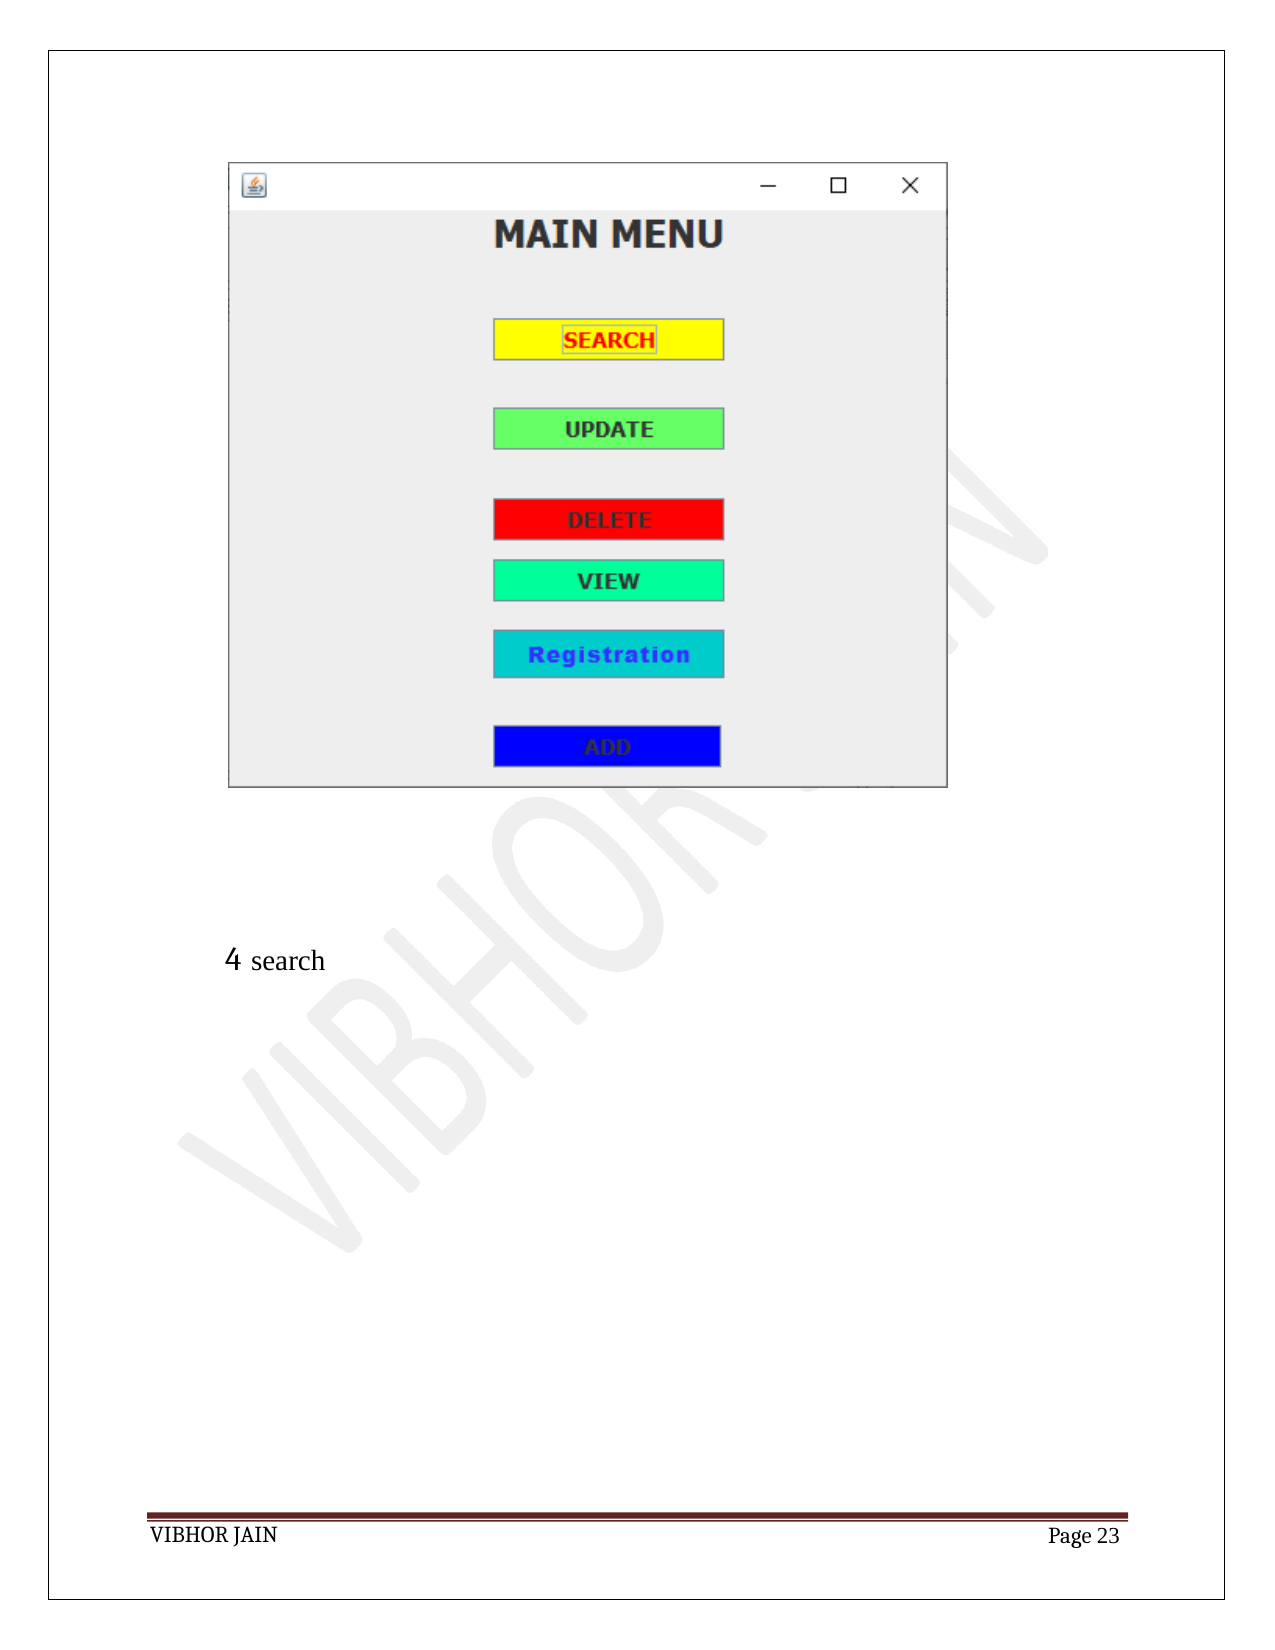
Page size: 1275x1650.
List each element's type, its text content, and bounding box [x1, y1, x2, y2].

list search [225, 941, 1224, 979]
picture [177, 162, 1049, 1253]
